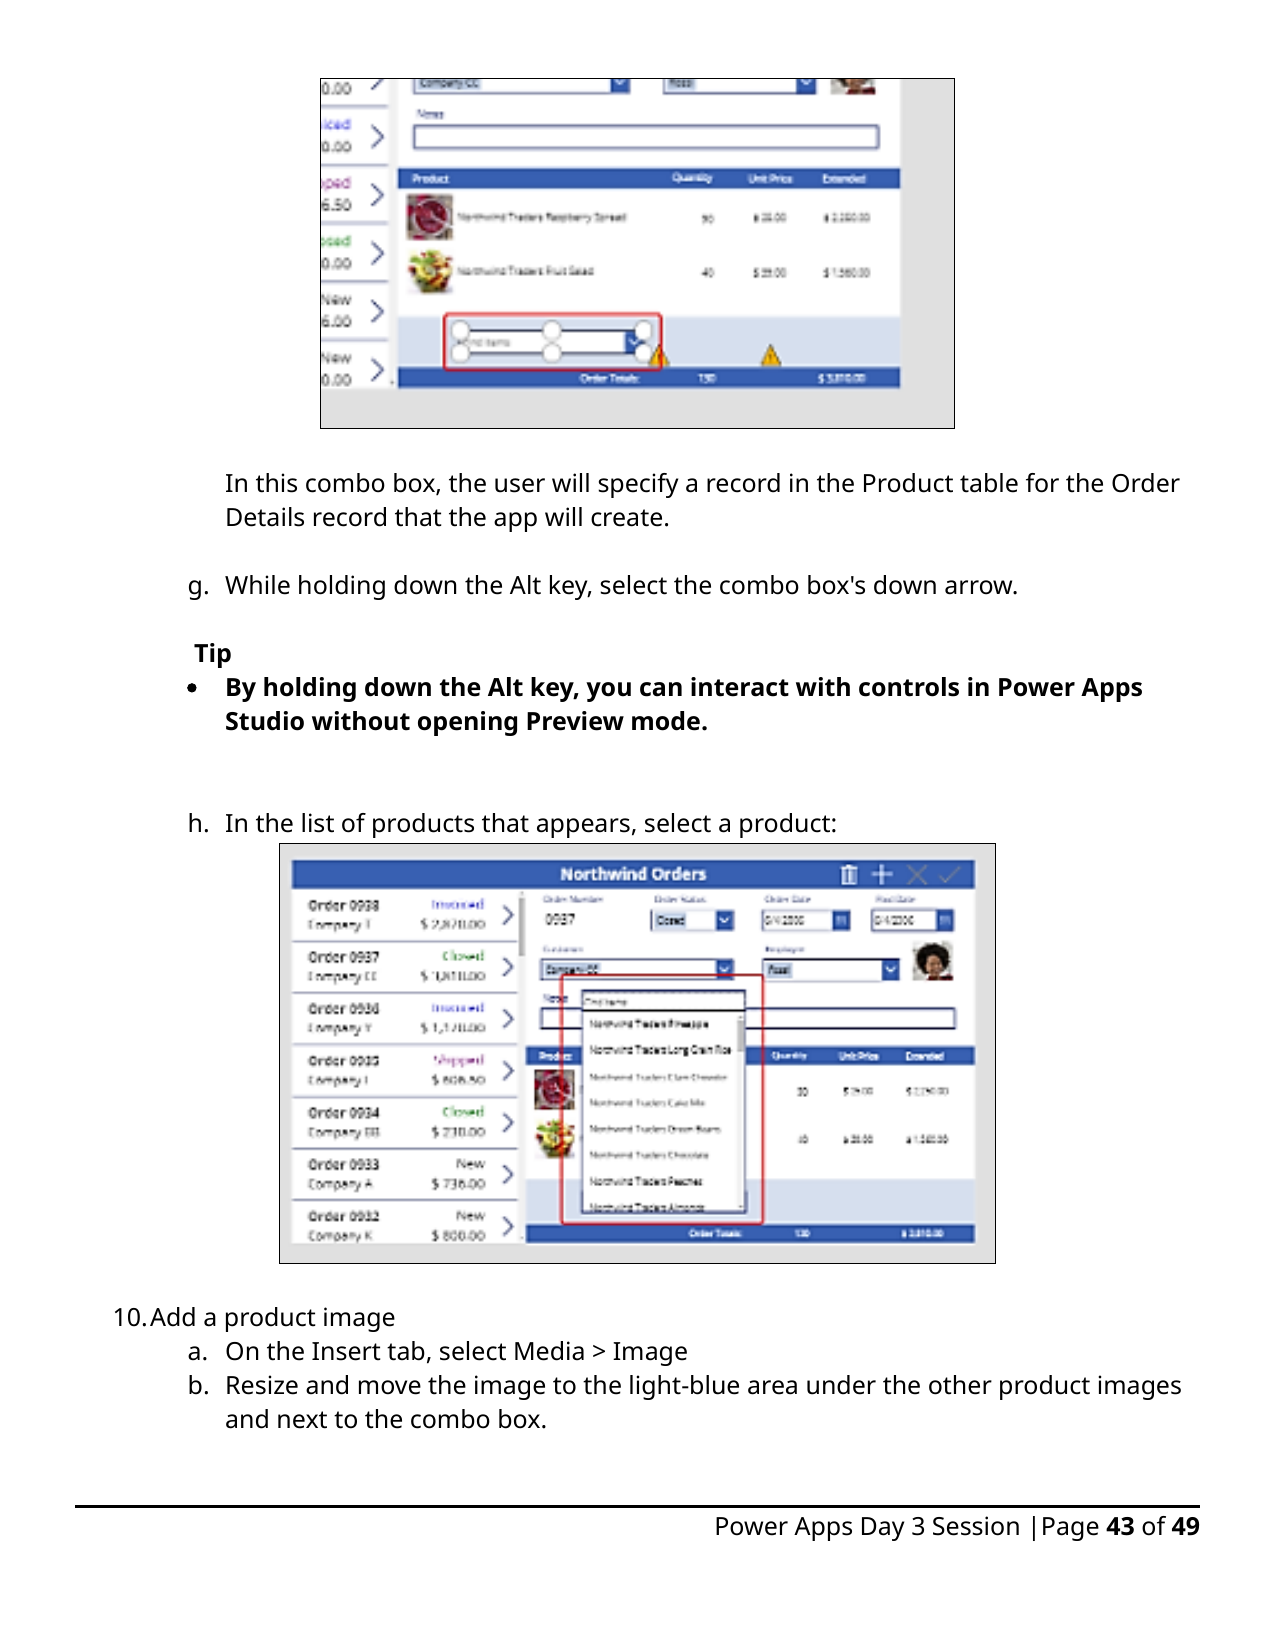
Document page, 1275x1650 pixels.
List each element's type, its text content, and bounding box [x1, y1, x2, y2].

text In this combo box, the user will specify a record in the Product table for the Order Details record that the app will create. [225, 466, 1200, 534]
list On the Insert tab, select Media > Image [187, 1333, 1200, 1367]
list Add a product image [112, 1299, 1200, 1333]
list While holding down the Alt key, select the combo box's down arrow. [187, 568, 1200, 602]
text Tip [187, 636, 1200, 670]
list By holding down the Alt key, you can interact with controls in Power Apps Studio without opening Preview mode. [187, 670, 1200, 738]
picture [280, 844, 995, 1263]
list In the list of products that appears, select a product: [187, 806, 1200, 840]
picture [321, 79, 954, 428]
list Resize and move the image to the light-blue area under the other product images and next to the combo box. [187, 1367, 1200, 1436]
